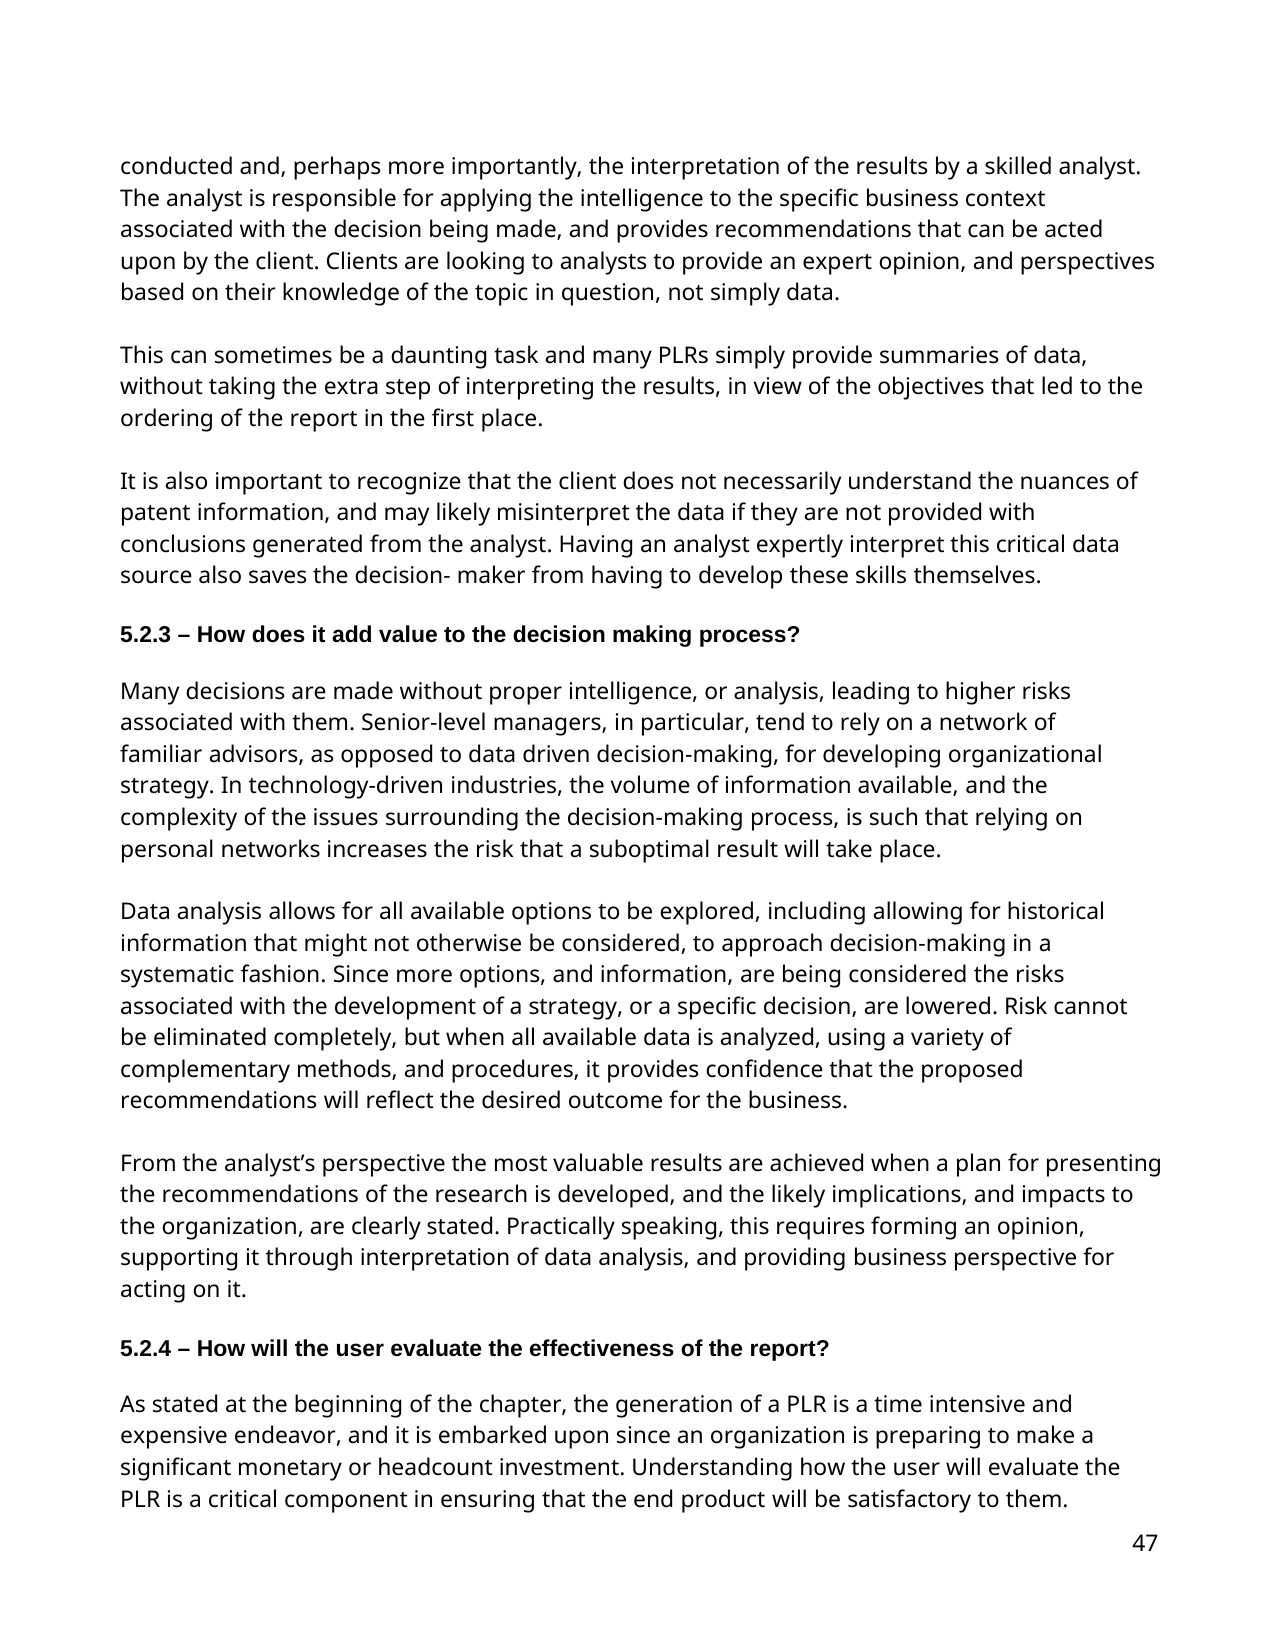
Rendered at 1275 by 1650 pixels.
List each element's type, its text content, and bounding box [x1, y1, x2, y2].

text conducted and, perhaps more importantly, the interpretation of the results by a skilled analyst. The analyst is responsible for applying the intelligence to the specific business context associated with the decision being made, and provides recommendations that can be acted upon by the client. Clients are looking to analysts to provide an expert opinion, and perspectives based on their knowledge of the topic in question, not simply data. [120, 150, 1155, 308]
text This can sometimes be a daunting task and many PLRs simply provide summaries of data, without taking the extra step of interpreting the results, in view of the objectives that led to the ordering of the report in the first place. [120, 339, 1167, 433]
text Many decisions are made without proper intelligence, or analysis, leading to higher risks associated with them. Senior-level managers, in particular, tend to rely on a network of familiar advisors, as opposed to data driven decision-making, for developing organizational strategy. In technology-driven industries, the volume of information available, and the complexity of the issues surrounding the decision-making process, is such that relying on personal networks increases the risk that a suboptimal result will take place. [120, 675, 1138, 864]
text As stated at the beginning of the chapter, the generation of a PLR is a time intensive and expensive endeavor, and it is embarked upon since an organization is preparing to make a significant monetary or headcount investment. Understanding how the user will evaluate the PLR is a critical component in ensuring that the end product will be satisfactory to them. [120, 1388, 1148, 1514]
text Data analysis allows for all available options to be explored, including allowing for historical information that might not otherwise be considered, to approach decision-making in a systematic fashion. Since more options, and information, are being considered the risks associated with the development of a strategy, or a specific decision, are lowered. Risk cannot be eliminated completely, but when all available data is analyzed, using a variety of complementary methods, and procedures, it provides confidence that the proposed recommendations will reflect the desired outcome for the business. [120, 895, 1152, 1116]
subtitle – How does it add value to the decision making process? [120, 621, 1167, 648]
subtitle – How will the user evaluate the effectiveness of the report? [120, 1334, 1167, 1361]
text From the analyst’s perspective the most valuable results are achieved when a plan for presenting the recommendations of the research is developed, and the likely implications, and impacts to the organization, are clearly stated. Practically speaking, this requires forming an opinion, supporting it through interpretation of data analysis, and providing business perspective for acting on it. [120, 1146, 1167, 1304]
text It is also important to recognize that the client does not necessarily understand the nuances of patent information, and may likely misinterpret the data if they are not provided with conclusions generated from the analyst. Having an analyst expertly interpret this critical data source also saves the decision- maker from having to develop these skills themselves. [120, 465, 1167, 591]
